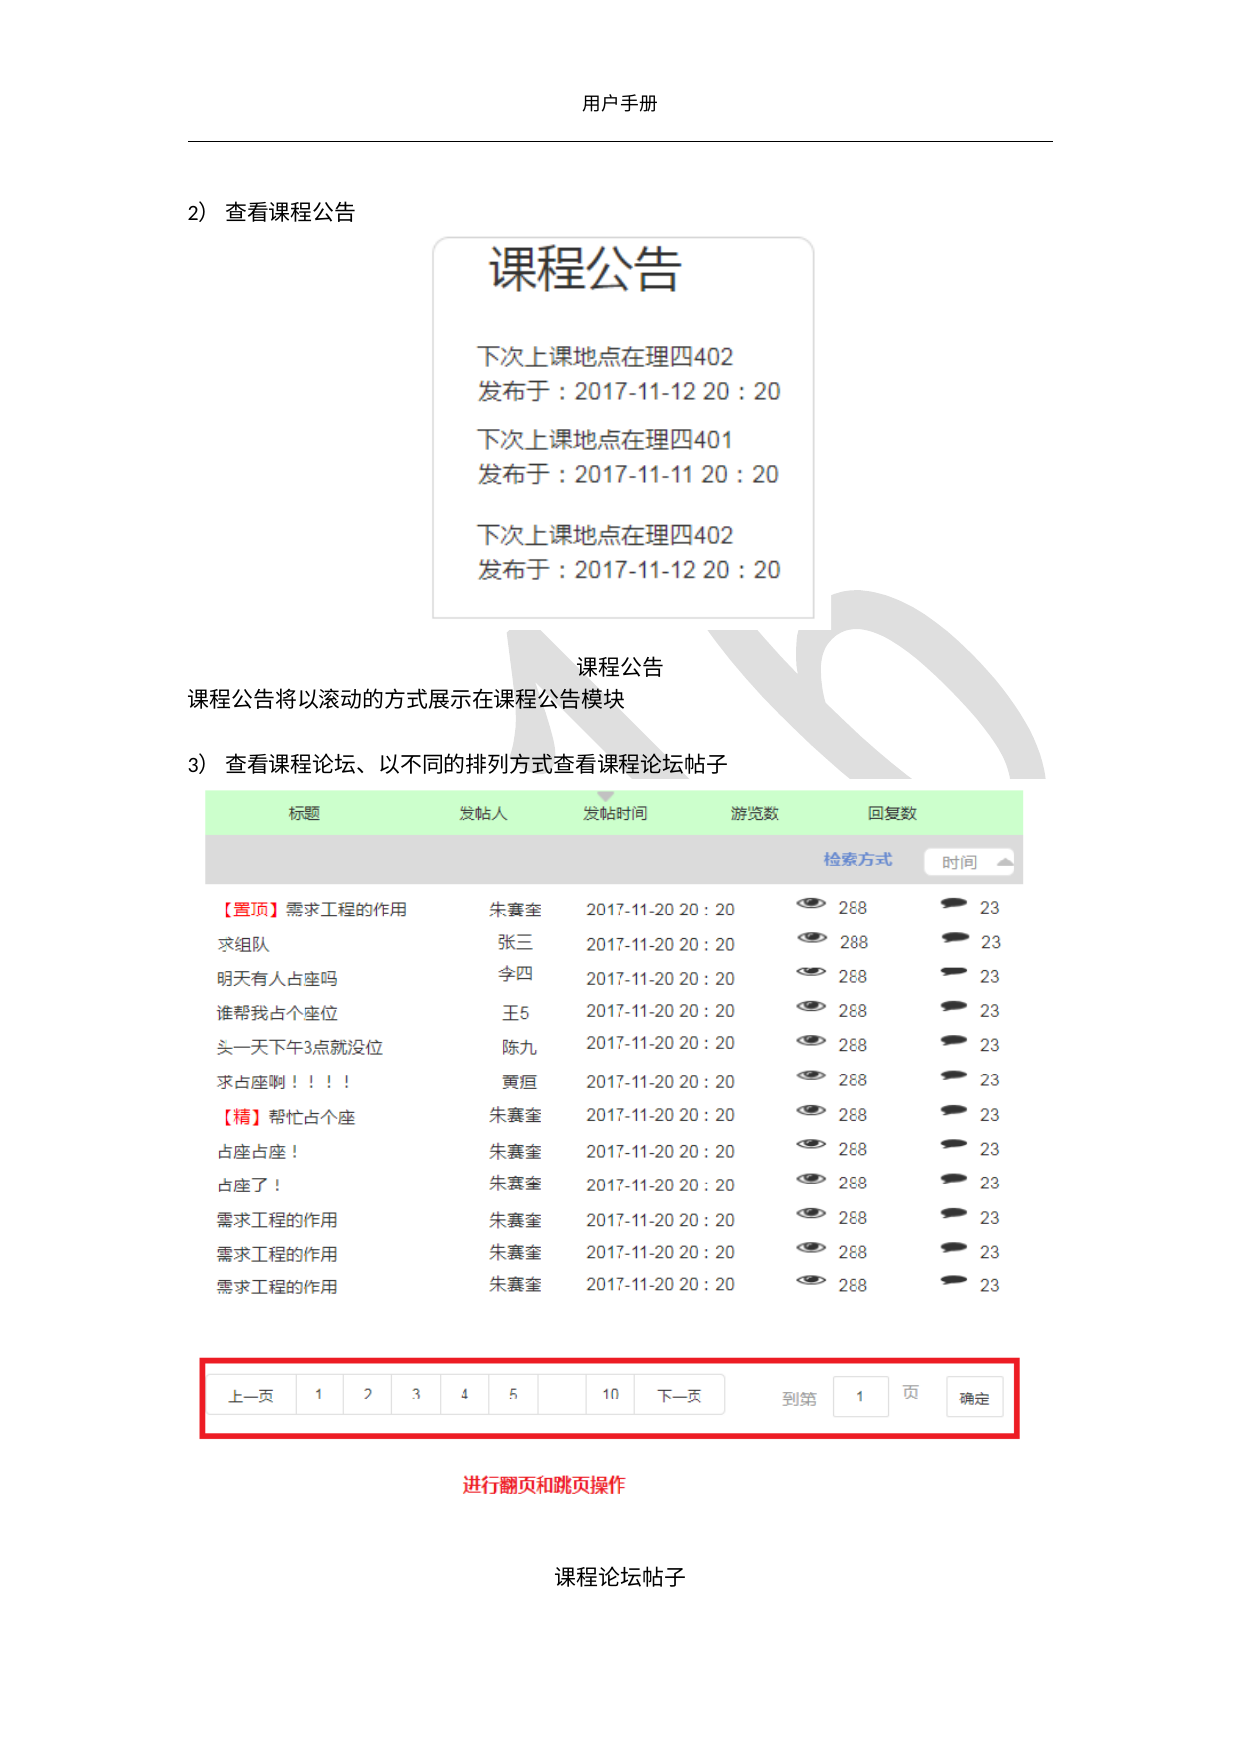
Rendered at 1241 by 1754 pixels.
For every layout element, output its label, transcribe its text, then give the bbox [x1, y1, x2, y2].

picture [409, 227, 832, 630]
picture [187, 779, 1053, 1534]
text 课程论坛帖子 [187, 1559, 1053, 1592]
text 课程公告 [187, 649, 1053, 682]
text 课程公告将以滚动的方式展示在课程公告模块 [187, 682, 1053, 714]
list 查看课程论坛、以不同的排列方式查看课程论坛帖子 [187, 747, 1053, 779]
list 查看课程公告 [187, 194, 1053, 227]
